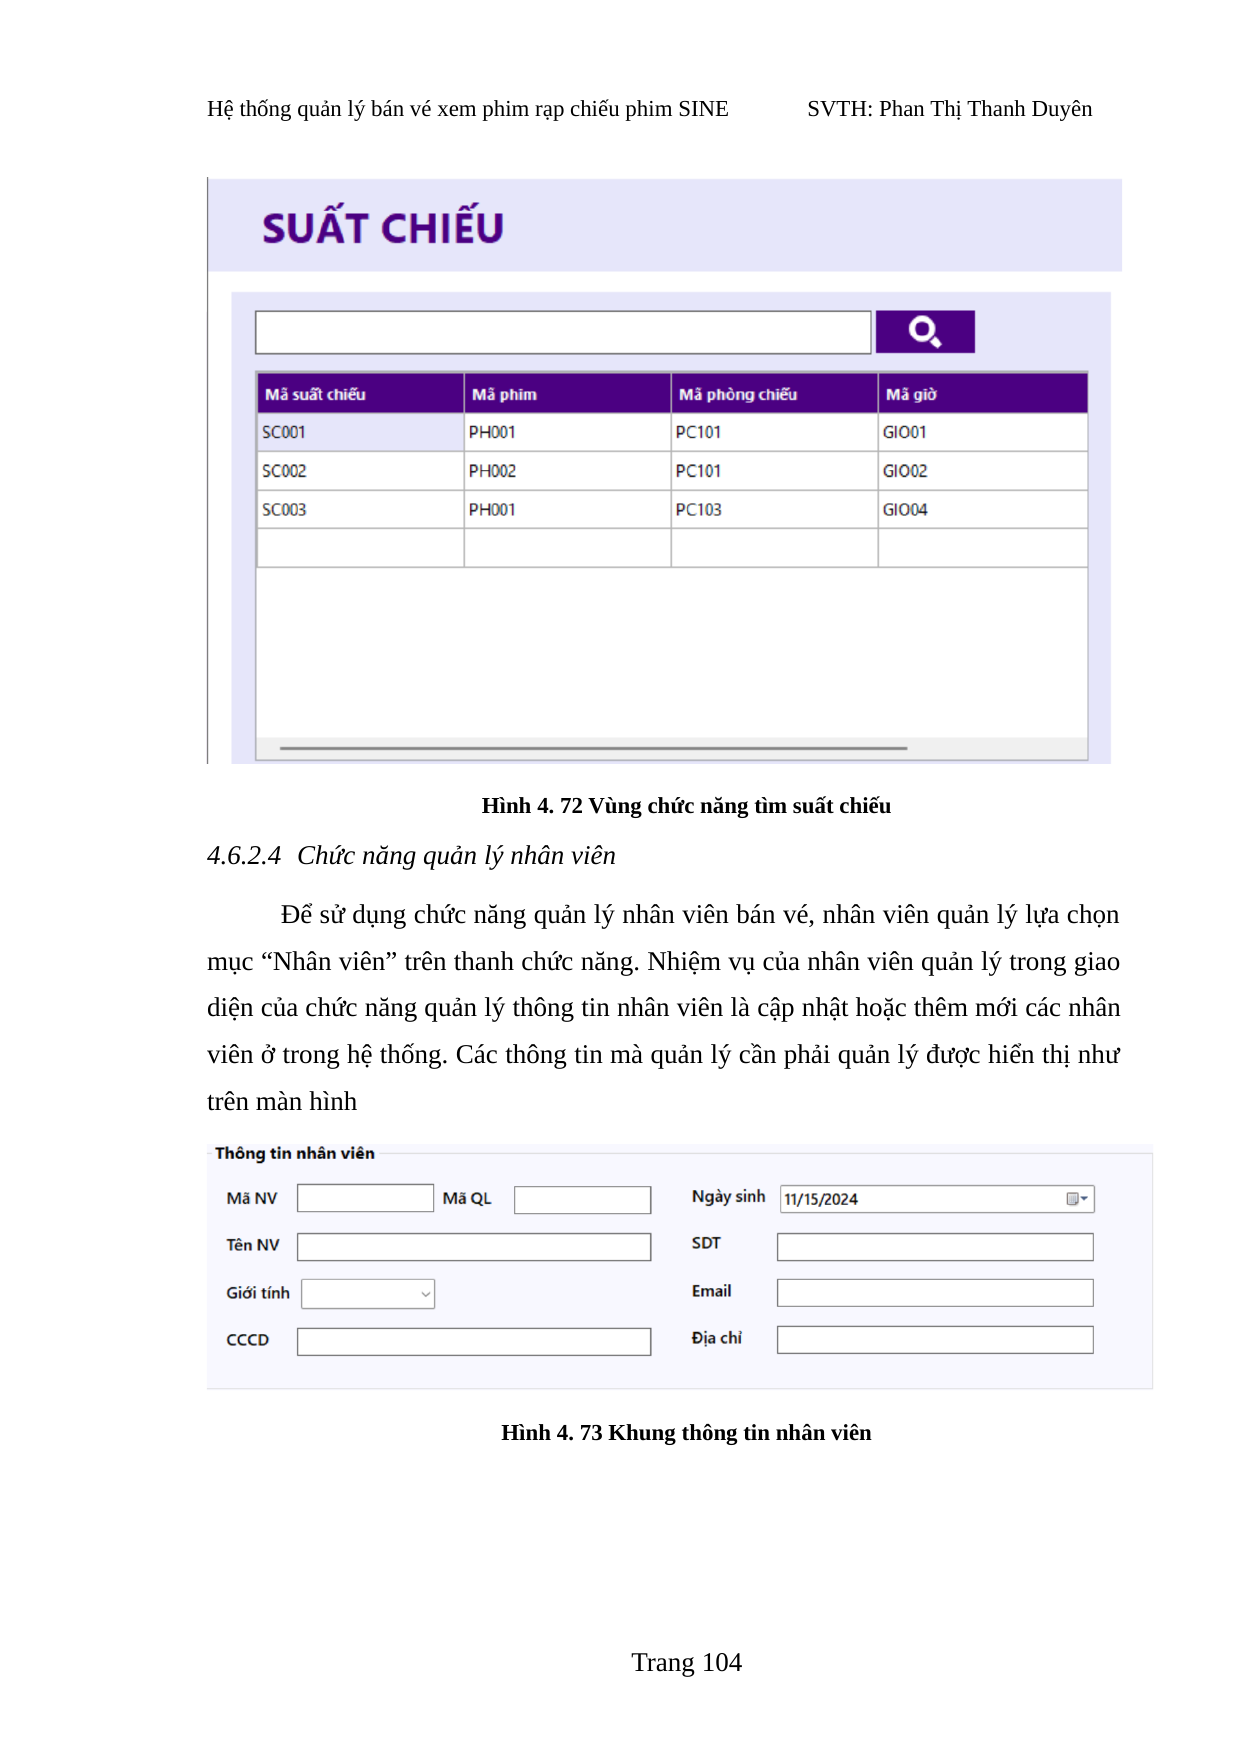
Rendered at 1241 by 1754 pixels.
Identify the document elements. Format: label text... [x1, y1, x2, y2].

subtitle Chức năng quản lý nhân viên [207, 839, 1122, 870]
picture [206, 1144, 1157, 1391]
text Hình 4. 72 Vùng chức năng tìm suất chiếu [207, 792, 1122, 818]
text Hình 4. 73 Khung thông tin nhân viên [207, 1419, 1122, 1445]
picture [206, 177, 1123, 764]
text Để sử dụng chức năng quản lý nhân viên bán vé, nhân viên quản lý lựa chọn mục “Nhân viên” trên thanh chức năng. Nhiệm vụ của nhân viên quản lý trong giao diện của chức năng quản lý thông tin nhân viên là cập nhật hoặc thêm mới các nhân viên ở trong hệ thống. Các thông tin mà quản lý cần phải quản lý được hiển thị như trên màn hình [207, 898, 1122, 1116]
